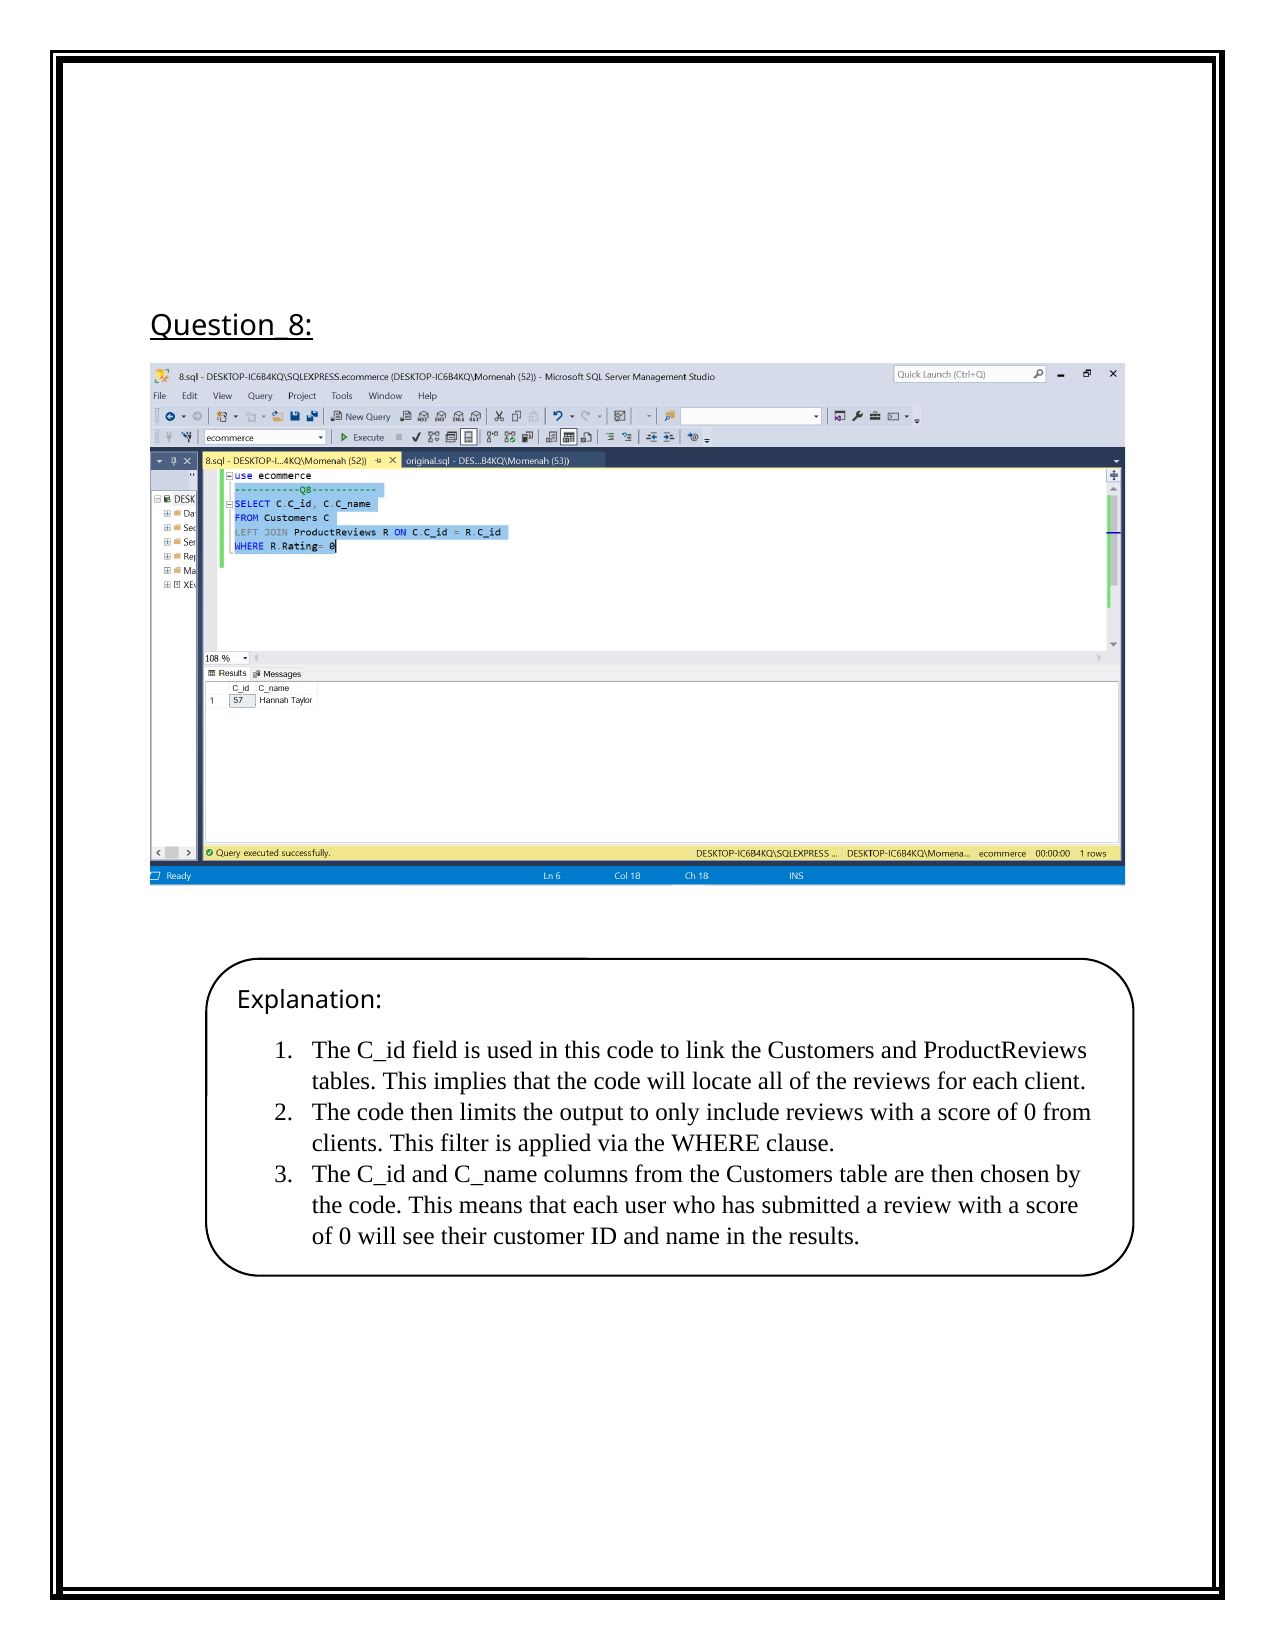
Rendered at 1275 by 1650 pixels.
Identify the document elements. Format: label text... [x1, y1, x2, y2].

text Question_8: [150, 304, 1125, 344]
picture [150, 363, 1125, 886]
